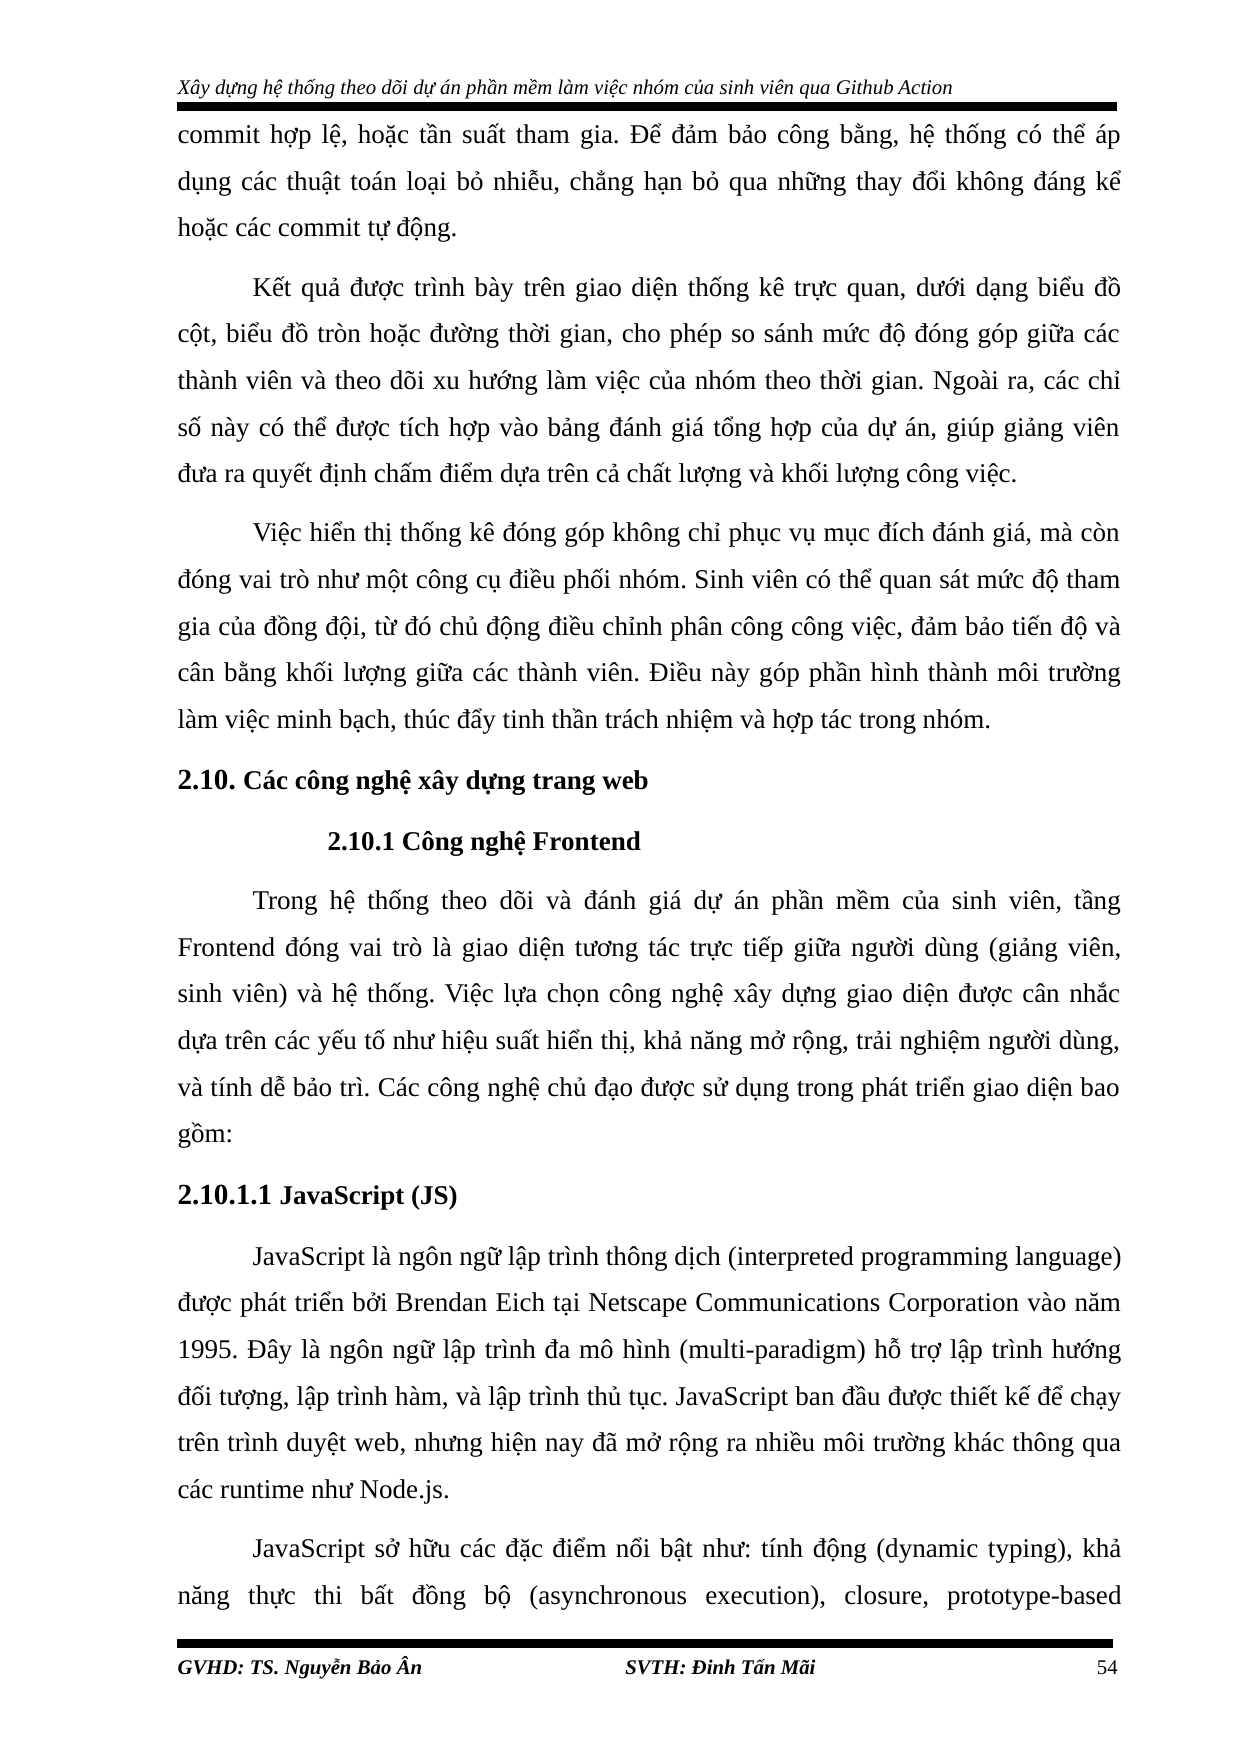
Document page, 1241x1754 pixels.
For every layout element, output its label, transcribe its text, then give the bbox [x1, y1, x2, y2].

subtitle Các công nghệ xây dựng trang web [177, 762, 1122, 796]
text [177, 118, 1122, 243]
subtitle JavaScript (JS) [177, 1177, 1122, 1210]
text Việc hiển thị thống kê đóng góp không chỉ phục vụ mục đích đánh giá, mà còn đóng vai trò như một công cụ điều phối nhóm. Sinh viên có thể quan sát mức độ tham gia của đồng đội, từ đó chủ động điều chỉnh phân công công việc, đảm bảo tiến độ và cân bằng khối lượng giữa các thành viên. Điều này góp phần hình thành môi trường làm việc minh bạch, thúc đẩy tinh thần trách nhiệm và hợp tác trong nhóm. [177, 516, 1122, 734]
text Kết quả được trình bày trên giao diện thống kê trực quan, dưới dạng biểu đồ cột, biểu đồ tròn hoặc đường thời gian, cho phép so sánh mức độ đóng góp giữa các thành viên và theo dõi xu hướng làm việc của nhóm theo thời gian. Ngoài ra, các chỉ số này có thể được tích hợp vào bảng đánh giá tổng hợp của dự án, giúp giảng viên đưa ra quyết định chấm điểm dựa trên cả chất lượng và khối lượng công việc. [177, 271, 1122, 488]
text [177, 1532, 1122, 1610]
subtitle Công nghệ Frontend [252, 825, 1122, 856]
text Trong hệ thống theo dõi và đánh giá dự án phần mềm của sinh viên, tầng Frontend đóng vai trò là giao diện tương tác trực tiếp giữa người dùng (giảng viên, sinh viên) và hệ thống. Việc lựa chọn công nghệ xây dựng giao diện được cân nhắc dựa trên các yếu tố như hiệu suất hiển thị, khả năng mở rộng, trải nghiệm người dùng, và tính dễ bảo trì. Các công nghệ chủ đạo được sử dụng trong phát triển giao diện bao gồm: [177, 884, 1122, 1149]
text JavaScript là ngôn ngữ lập trình thông dịch (interpreted programming language) được phát triển bởi Brendan Eich tại Netscape Communications Corporation vào năm 1995. Đây là ngôn ngữ lập trình đa mô hình (multi-paradigm) hỗ trợ lập trình hướng đối tượng, lập trình hàm, và lập trình thủ tục. JavaScript ban đầu được thiết kế để chạy trên trình duyệt web, nhưng hiện nay đã mở rộng ra nhiều môi trường khác thông qua các runtime như Node.js. [177, 1239, 1122, 1504]
